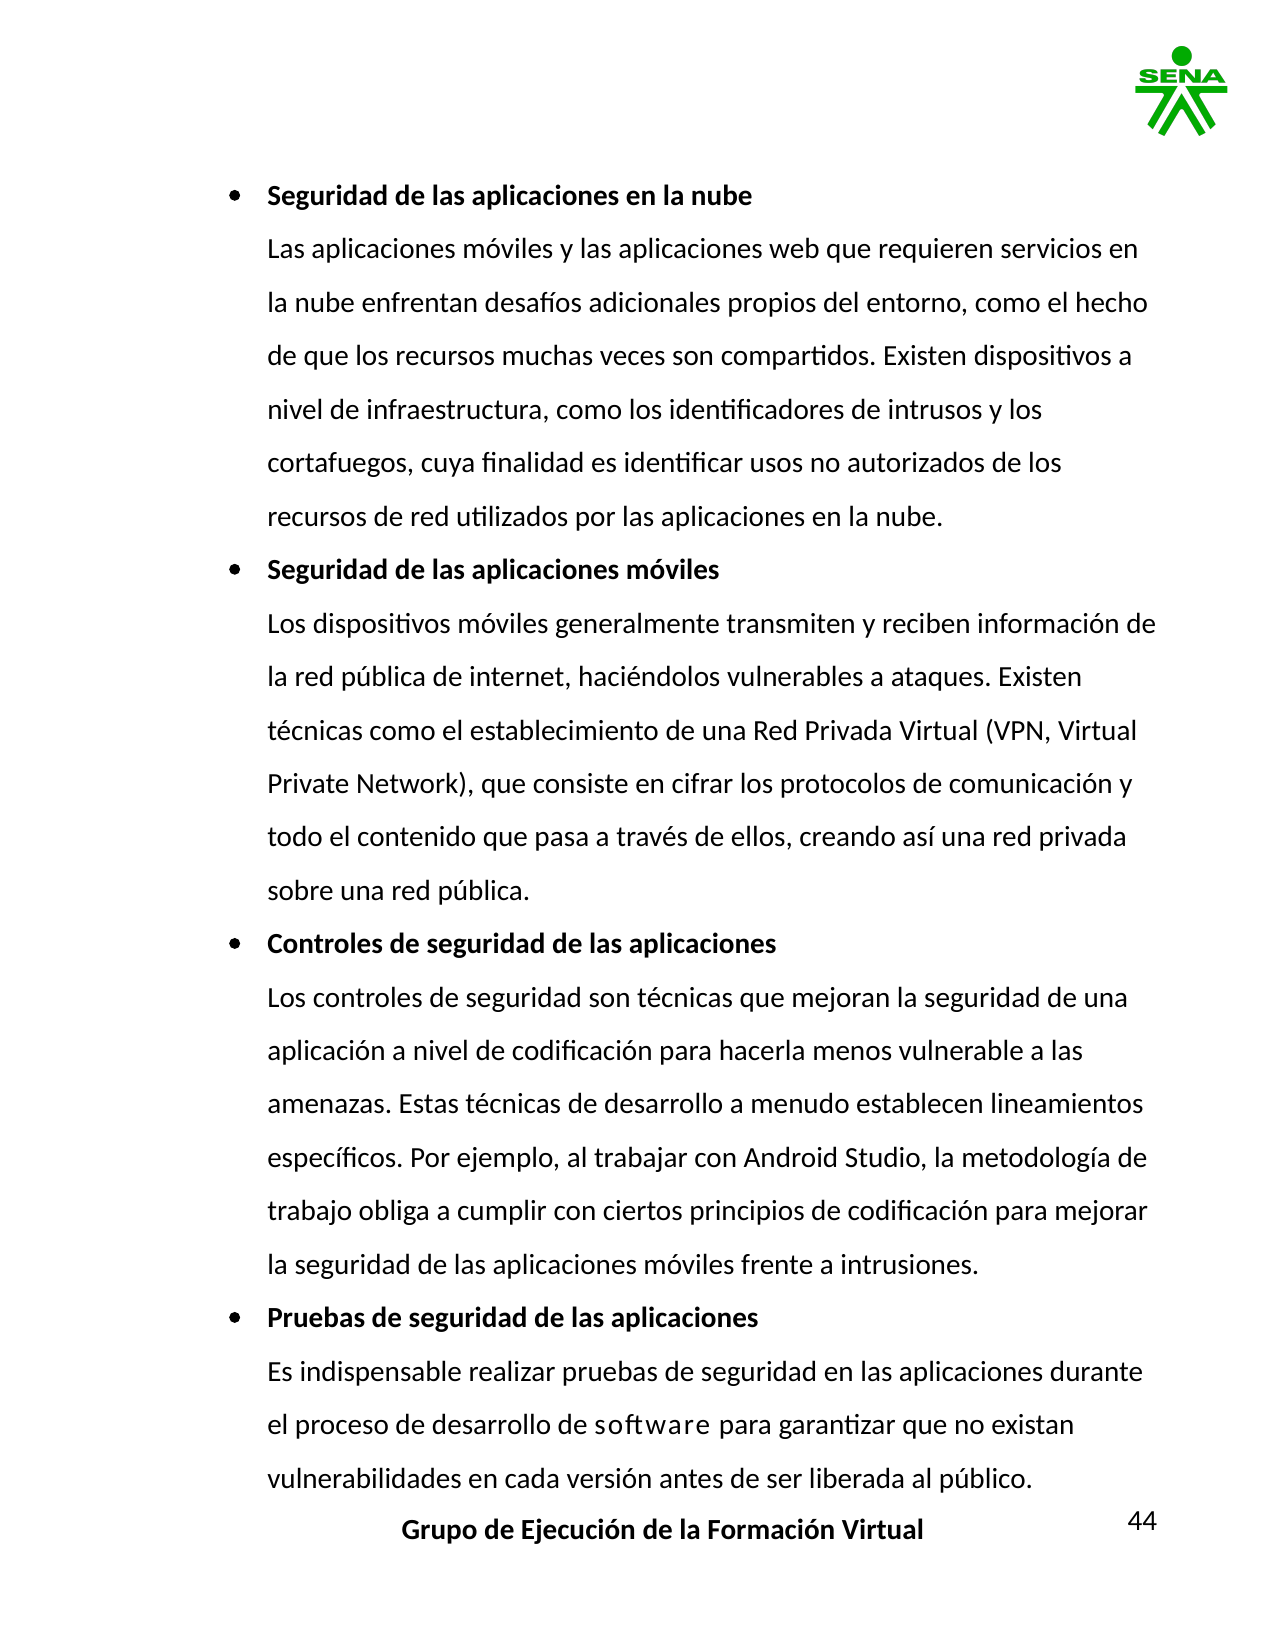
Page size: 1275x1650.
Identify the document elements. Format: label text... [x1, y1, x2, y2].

list Las aplicaciones móviles y las aplicaciones web que requieren servicios en la nube enfrentan desafíos adicionales propios del entorno, como el hecho de que los recursos muchas veces son compartidos. Existen dispositivos a nivel de infraestructura, como los identificadores de intrusos y los cortafuegos, cuya finalidad es identificar usos no autorizados de los recursos de red utilizados por las aplicaciones en la nube. [267, 231, 1157, 533]
list Los dispositivos móviles generalmente transmiten y reciben información de la red pública de internet, haciéndolos vulnerables a ataques. Existen técnicas como el establecimiento de una Red Privada Virtual (VPN, Virtual Private Network), que consiste en cifrar los protocolos de comunicación y todo el contenido que pasa a través de ellos, creando así una red privada sobre una red pública. [267, 605, 1157, 907]
list Seguridad de las aplicaciones en la nube [229, 177, 1157, 213]
list Pruebas de seguridad de las aplicaciones [229, 1299, 1157, 1335]
list Seguridad de las aplicaciones móviles [229, 551, 1157, 587]
list Los controles de seguridad son técnicas que mejoran la seguridad de una aplicación a nivel de codificación para hacerla menos vulnerable a las amenazas. Estas técnicas de desarrollo a menudo establecen lineamientos específicos. Por ejemplo, al trabajar con Android Studio, la metodología de trabajo obliga a cumplir con ciertos principios de codificación para mejorar la seguridad de las aplicaciones móviles frente a intrusiones. [267, 979, 1157, 1282]
picture [1135, 46, 1228, 136]
list Es indispensable realizar pruebas de seguridad en las aplicaciones durante el proceso de desarrollo de software para garantizar que no existan vulnerabilidades en cada versión antes de ser liberada al público. [267, 1353, 1157, 1495]
list Controles de seguridad de las aplicaciones [229, 925, 1157, 961]
